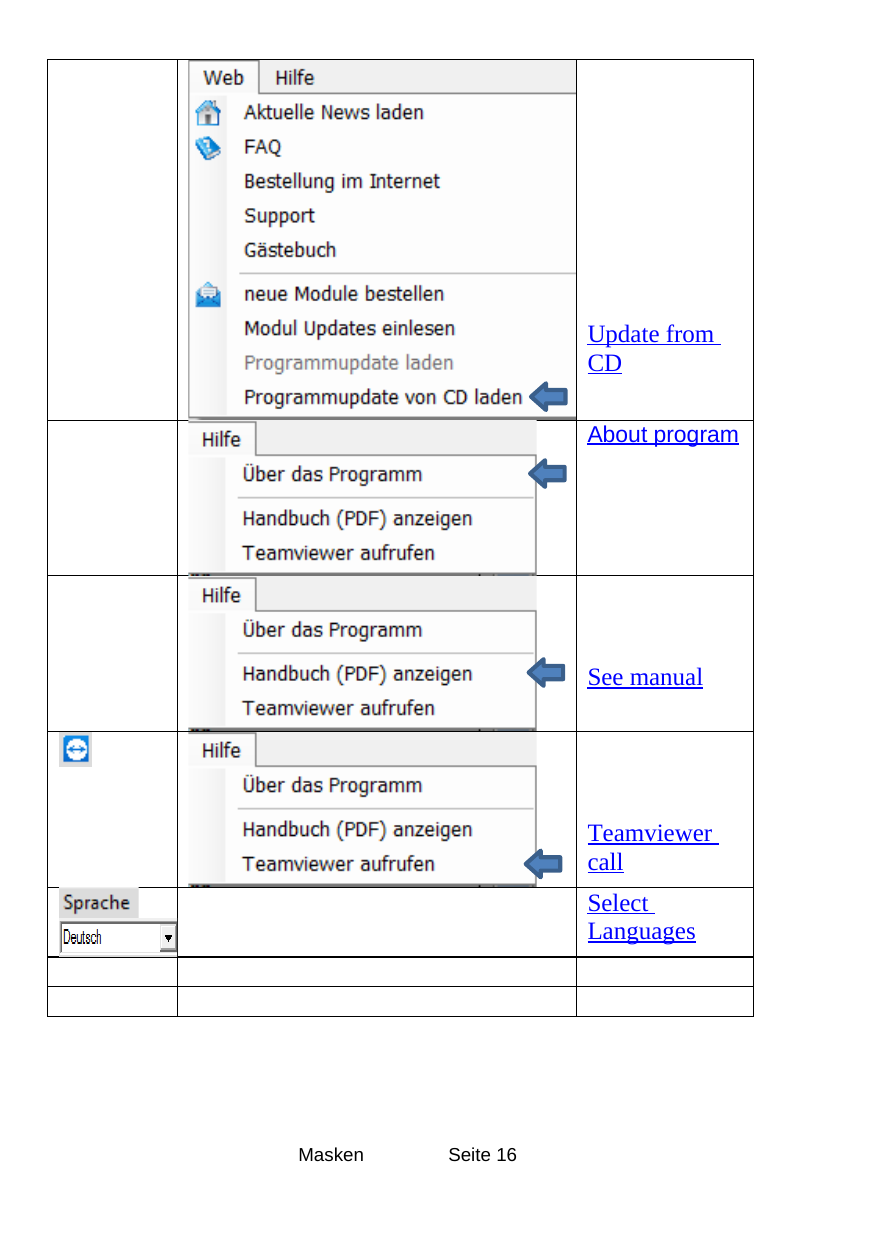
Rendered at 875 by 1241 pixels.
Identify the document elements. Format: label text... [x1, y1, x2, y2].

table_cell [178, 421, 188, 575]
table_cell [537, 732, 576, 887]
table_cell [139, 888, 177, 918]
table_cell [48, 60, 177, 419]
picture [59, 887, 178, 957]
table_cell [48, 576, 177, 731]
picture [59, 732, 92, 767]
picture [188, 60, 576, 731]
table_cell [577, 958, 753, 986]
table_cell [178, 987, 576, 1016]
table_cell [48, 958, 177, 986]
table_cell [537, 576, 576, 731]
table_cell [178, 958, 576, 986]
table_cell [178, 888, 576, 956]
table_cell [178, 732, 188, 887]
table_cell Select Languages [577, 888, 753, 956]
table_cell About program [577, 421, 753, 575]
table_cell [178, 60, 188, 419]
table_cell See manual [577, 576, 753, 731]
table_cell [48, 421, 177, 575]
table_cell [537, 421, 576, 575]
table_cell [48, 987, 177, 1016]
table_cell [48, 732, 177, 887]
table_cell [48, 888, 59, 956]
table_cell [577, 987, 753, 1016]
table_cell [178, 576, 188, 731]
table_cell Update from CD [577, 60, 753, 419]
picture [188, 732, 537, 887]
table_cell Teamviewer call [577, 732, 753, 887]
